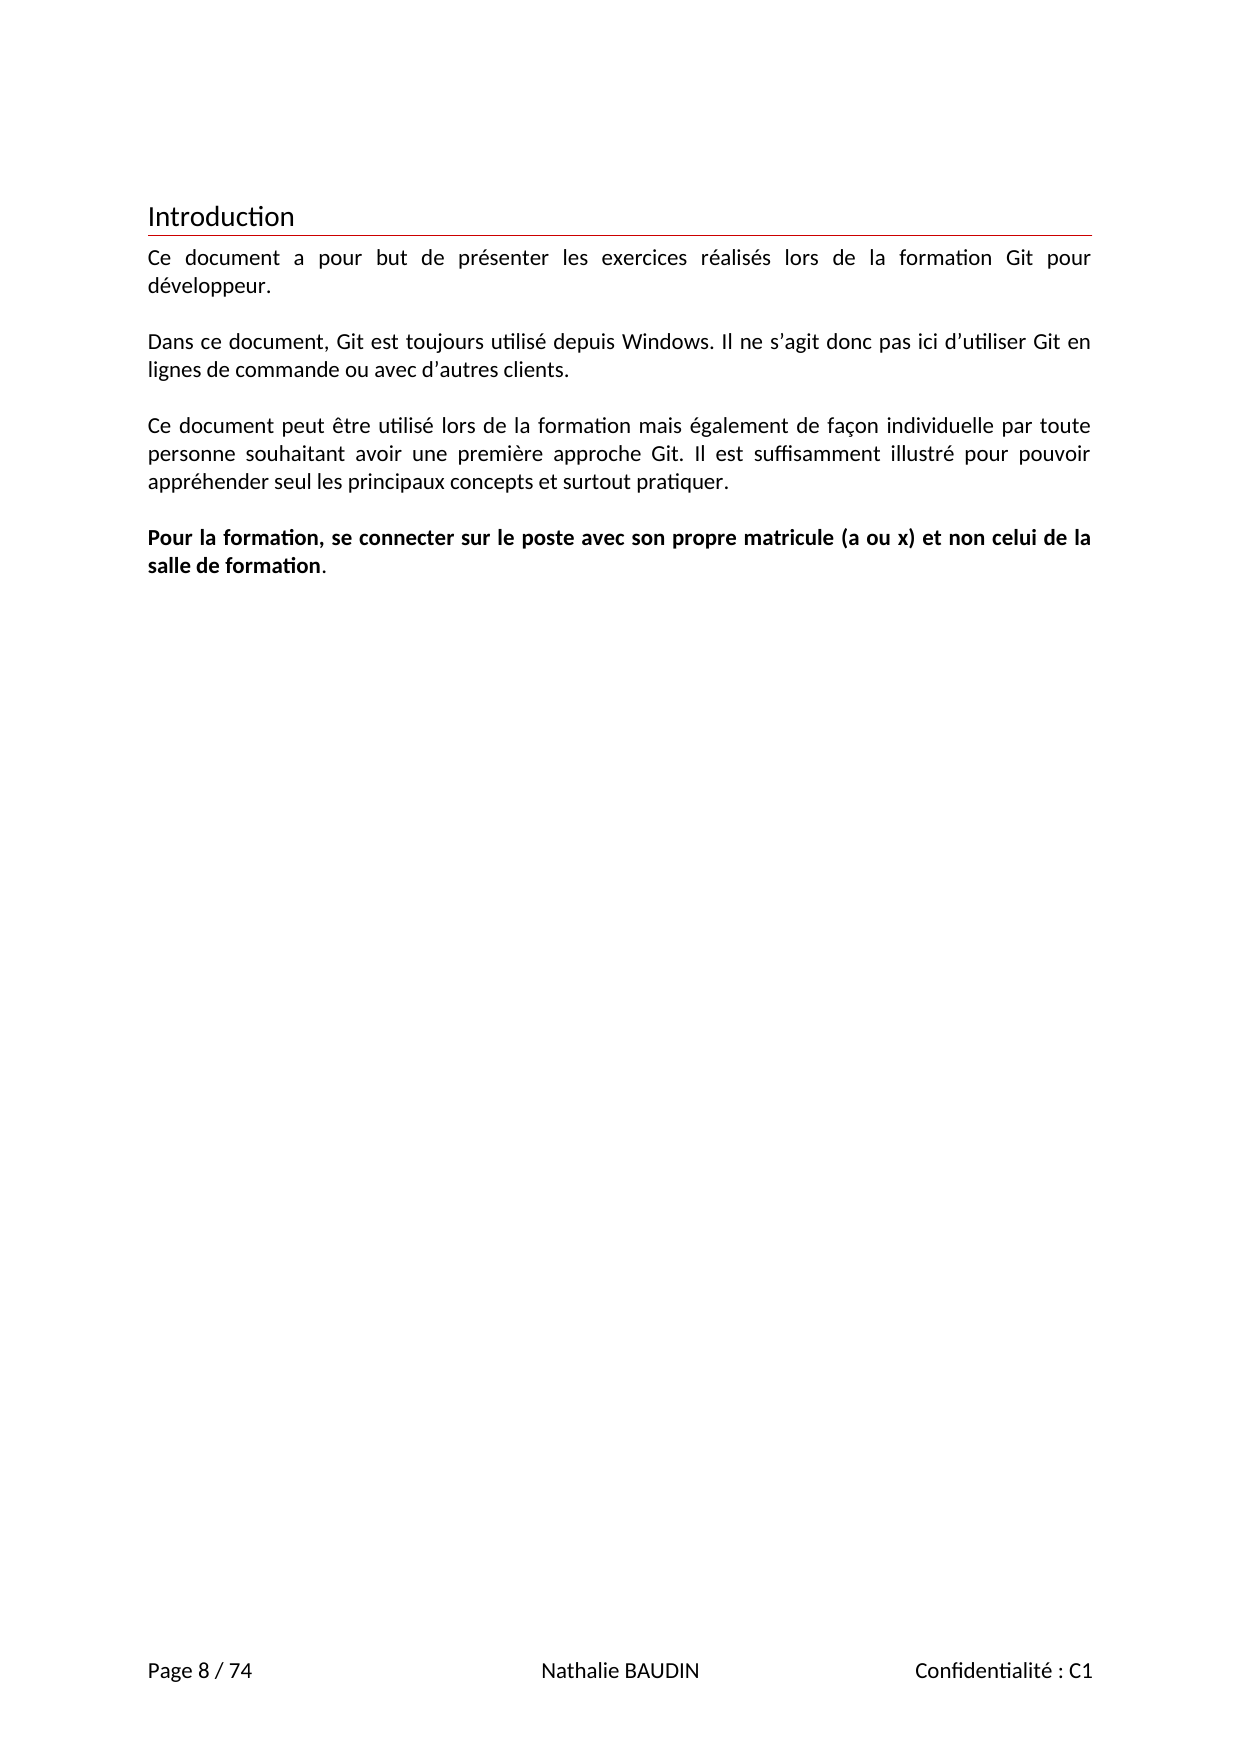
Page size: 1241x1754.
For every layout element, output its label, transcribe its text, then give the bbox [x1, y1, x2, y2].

text Ce document peut être utilisé lors de la formation mais également de façon individuelle par toute personne souhaitant avoir une première approche Git. Il est suffisamment illustré pour pouvoir appréhender seul les principaux concepts et surtout pratiquer. [148, 411, 1092, 495]
text Ce document a pour but de présenter les exercices réalisés lors de la formation Git pour développeur. [148, 243, 1092, 299]
text Dans ce document, Git est toujours utilisé depuis Windows. Il ne s’agit donc pas ici d’utiliser Git en lignes de commande ou avec d’autres clients. [148, 327, 1092, 383]
subtitle Introduction [148, 198, 1092, 235]
text Pour la formation, se connecter sur le poste avec son propre matricule (a ou x) et non celui de la salle de formation. [148, 523, 1092, 579]
